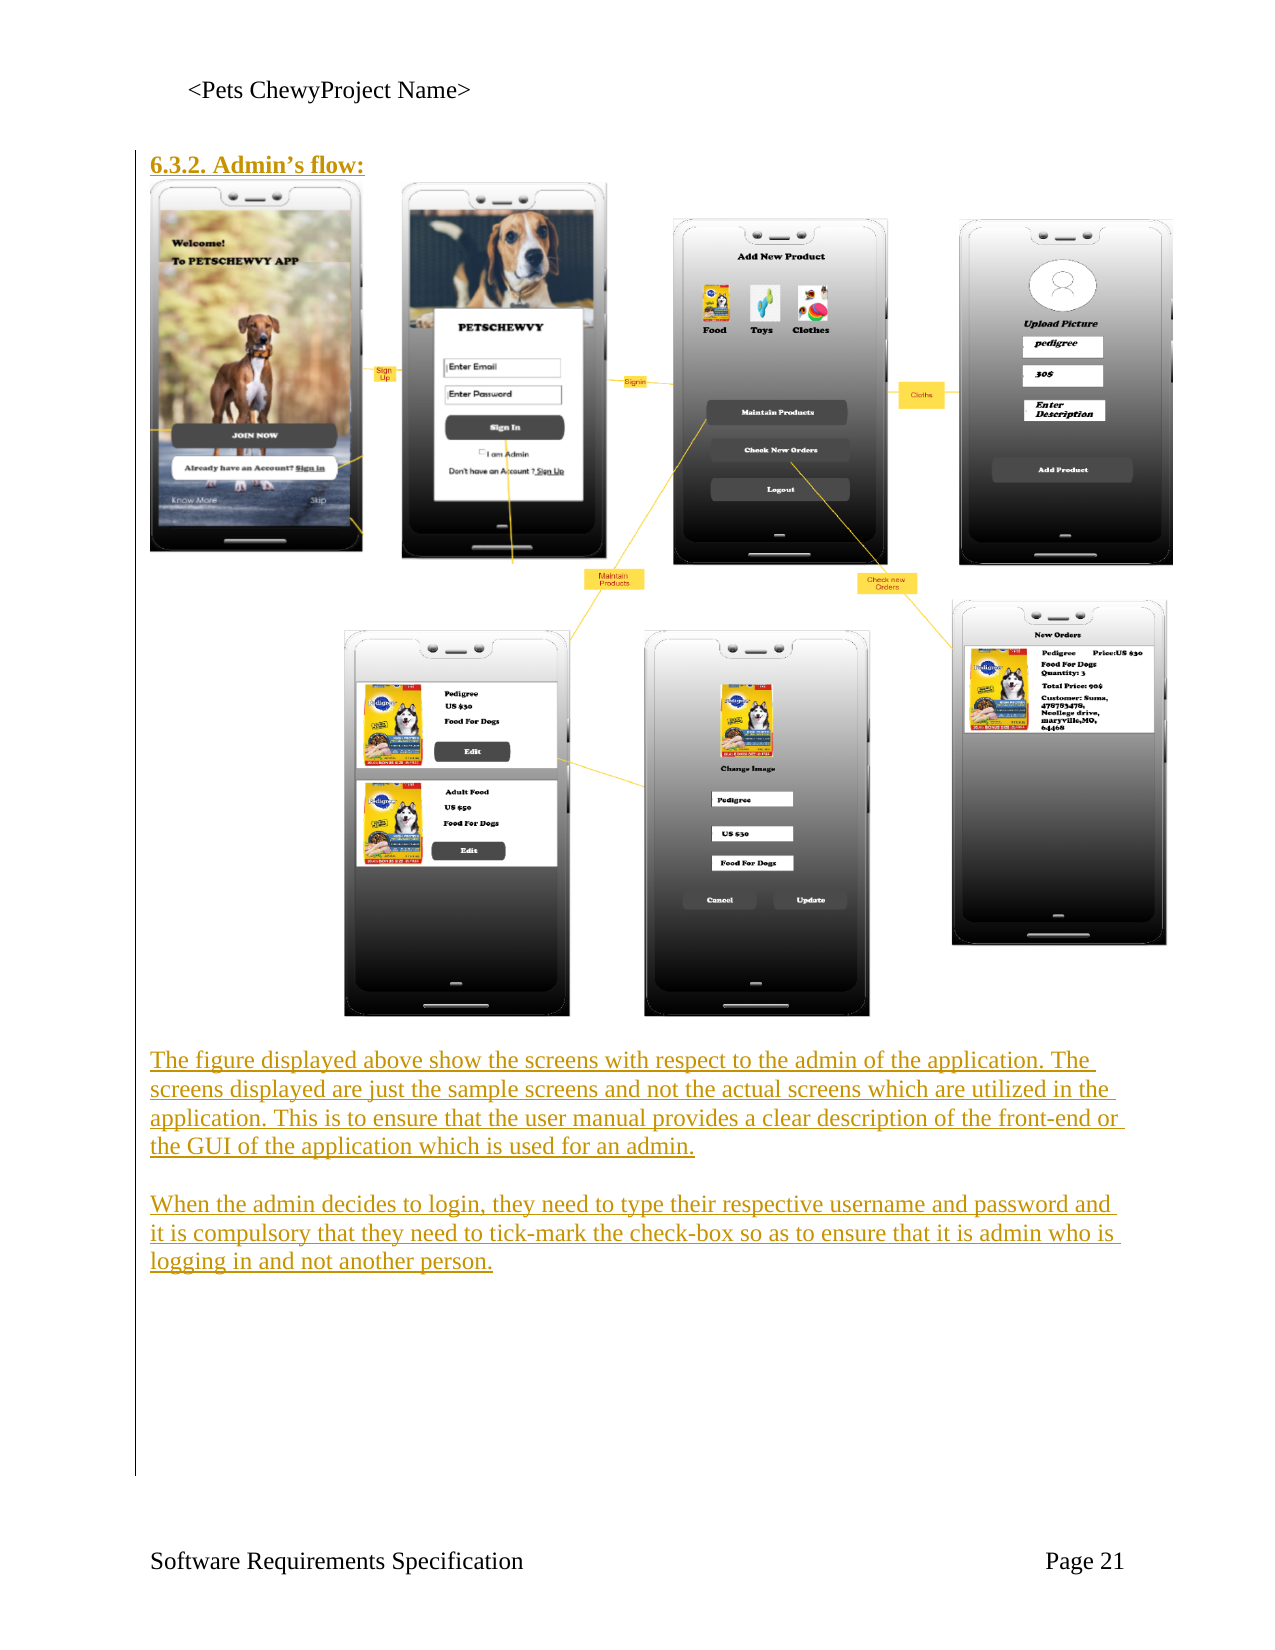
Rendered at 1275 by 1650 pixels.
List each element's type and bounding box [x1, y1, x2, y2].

picture [150, 178, 1173, 1017]
